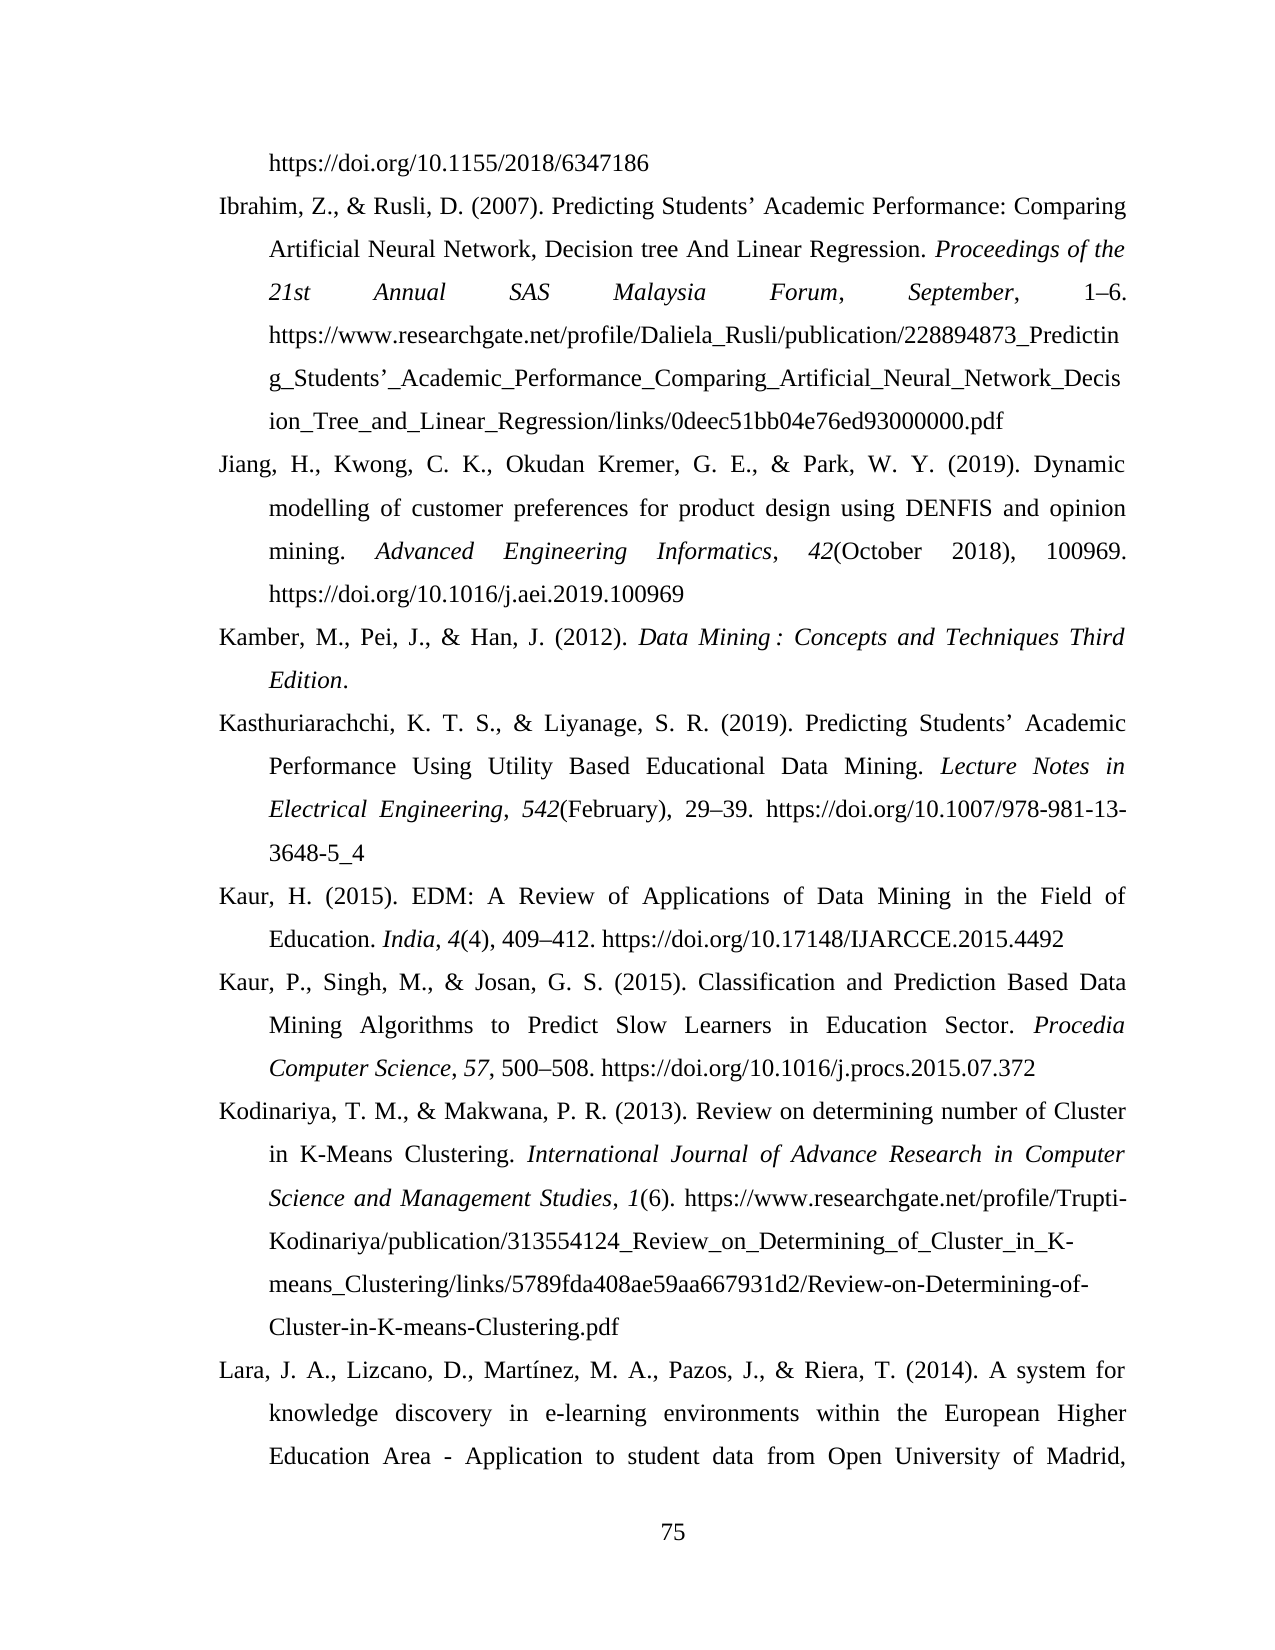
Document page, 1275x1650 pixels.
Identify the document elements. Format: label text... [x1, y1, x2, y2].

text Kamber, M., Pei, J., & Han, J. (2012). Data Mining : Concepts and Techniques Third Edition. [218, 622, 1127, 694]
text Ibrahim, Z., & Rusli, D. (2007). Predicting Students’ Academic Performance: Comparing Artificial Neural Network, Decision tree And Linear Regression. Proceedings of the 21st Annual SAS Malaysia Forum, September, 1–6. https://www.researchgate.net/profile/Daliela_Rusli/publication/228894873_Predicting_Students’_Academic_Performance_Comparing_Artificial_Neural_Network_Decision_Tree_and_Linear_Regression/links/0deec51bb04e76ed93000000.pdf [218, 191, 1127, 435]
text Kaur, H. (2015). EDM: A Review of Applications of Data Mining in the Field of Education. India, 4(4), 409–412. https://doi.org/10.17148/IJARCCE.2015.4492 [218, 881, 1127, 953]
text Kasthuriarachchi, K. T. S., & Liyanage, S. R. (2019). Predicting Students’ Academic Performance Using Utility Based Educational Data Mining. Lecture Notes in Electrical Engineering, 542(February), 29–39. https://doi.org/10.1007/978-981-13-3648-5_4 [218, 708, 1127, 866]
text Kaur, P., Singh, M., & Josan, G. S. (2015). Classification and Prediction Based Data Mining Algorithms to Predict Slow Learners in Education Sector. Procedia Computer Science, 57, 500–508. https://doi.org/10.1016/j.procs.2015.07.372 [218, 967, 1127, 1082]
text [218, 1355, 1127, 1470]
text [218, 148, 1127, 176]
text Kodinariya, T. M., & Makwana, P. R. (2013). Review on determining number of Cluster in K-Means Clustering. International Journal of Advance Research in Computer Science and Management Studies, 1(6). https://www.researchgate.net/profile/Trupti-Kodinariya/publication/313554124_Review_on_Determining_of_Cluster_in_K-means_Clustering/links/5789fda408ae59aa667931d2/Review-on-Determining-of-Cluster-in-K-means-Clustering.pdf [218, 1096, 1127, 1341]
text Jiang, H., Kwong, C. K., Okudan Kremer, G. E., & Park, W. Y. (2019). Dynamic modelling of customer preferences for product design using DENFIS and opinion mining. Advanced Engineering Informatics, 42(October 2018), 100969. https://doi.org/10.1016/j.aei.2019.100969 [218, 449, 1127, 608]
